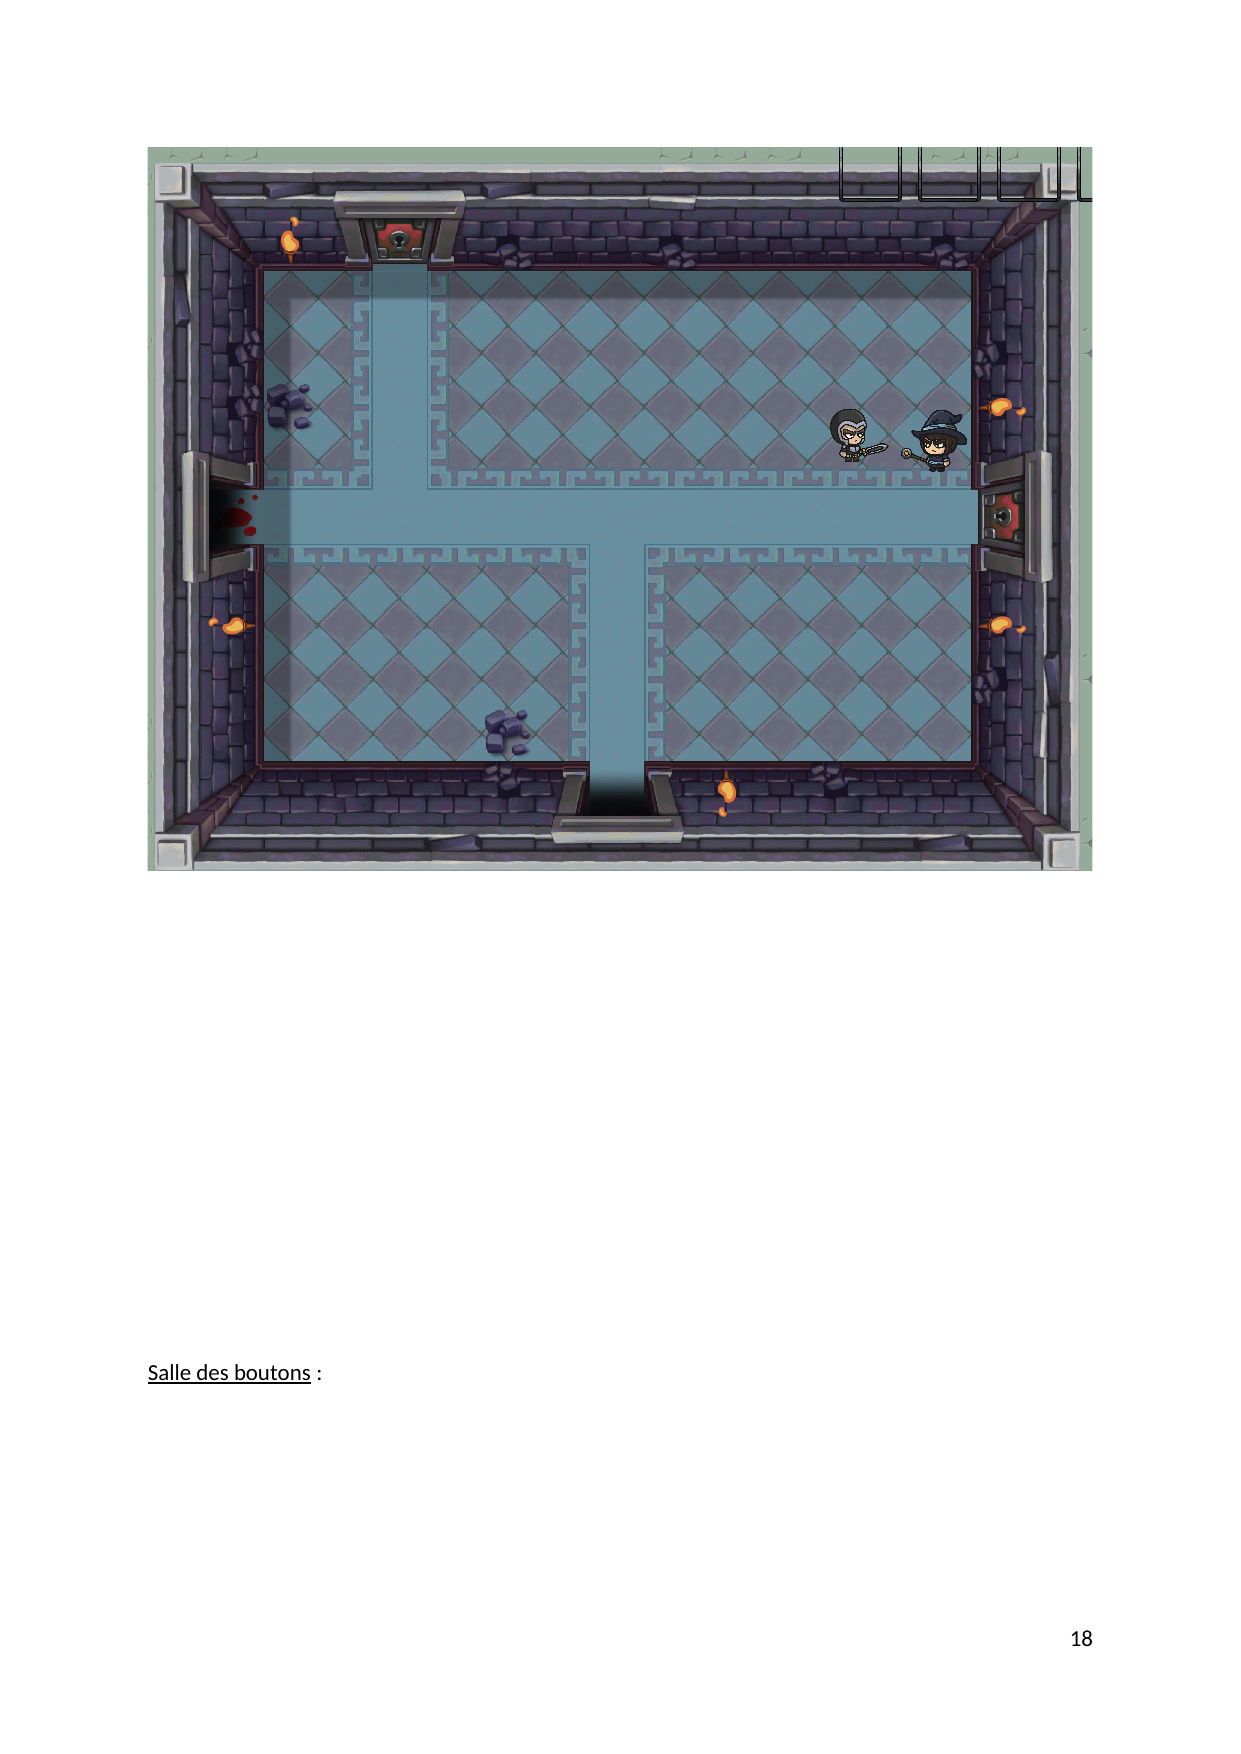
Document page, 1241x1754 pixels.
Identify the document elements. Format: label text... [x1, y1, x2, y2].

text Salle des boutons : [148, 1358, 1093, 1386]
picture [147, 147, 1093, 871]
